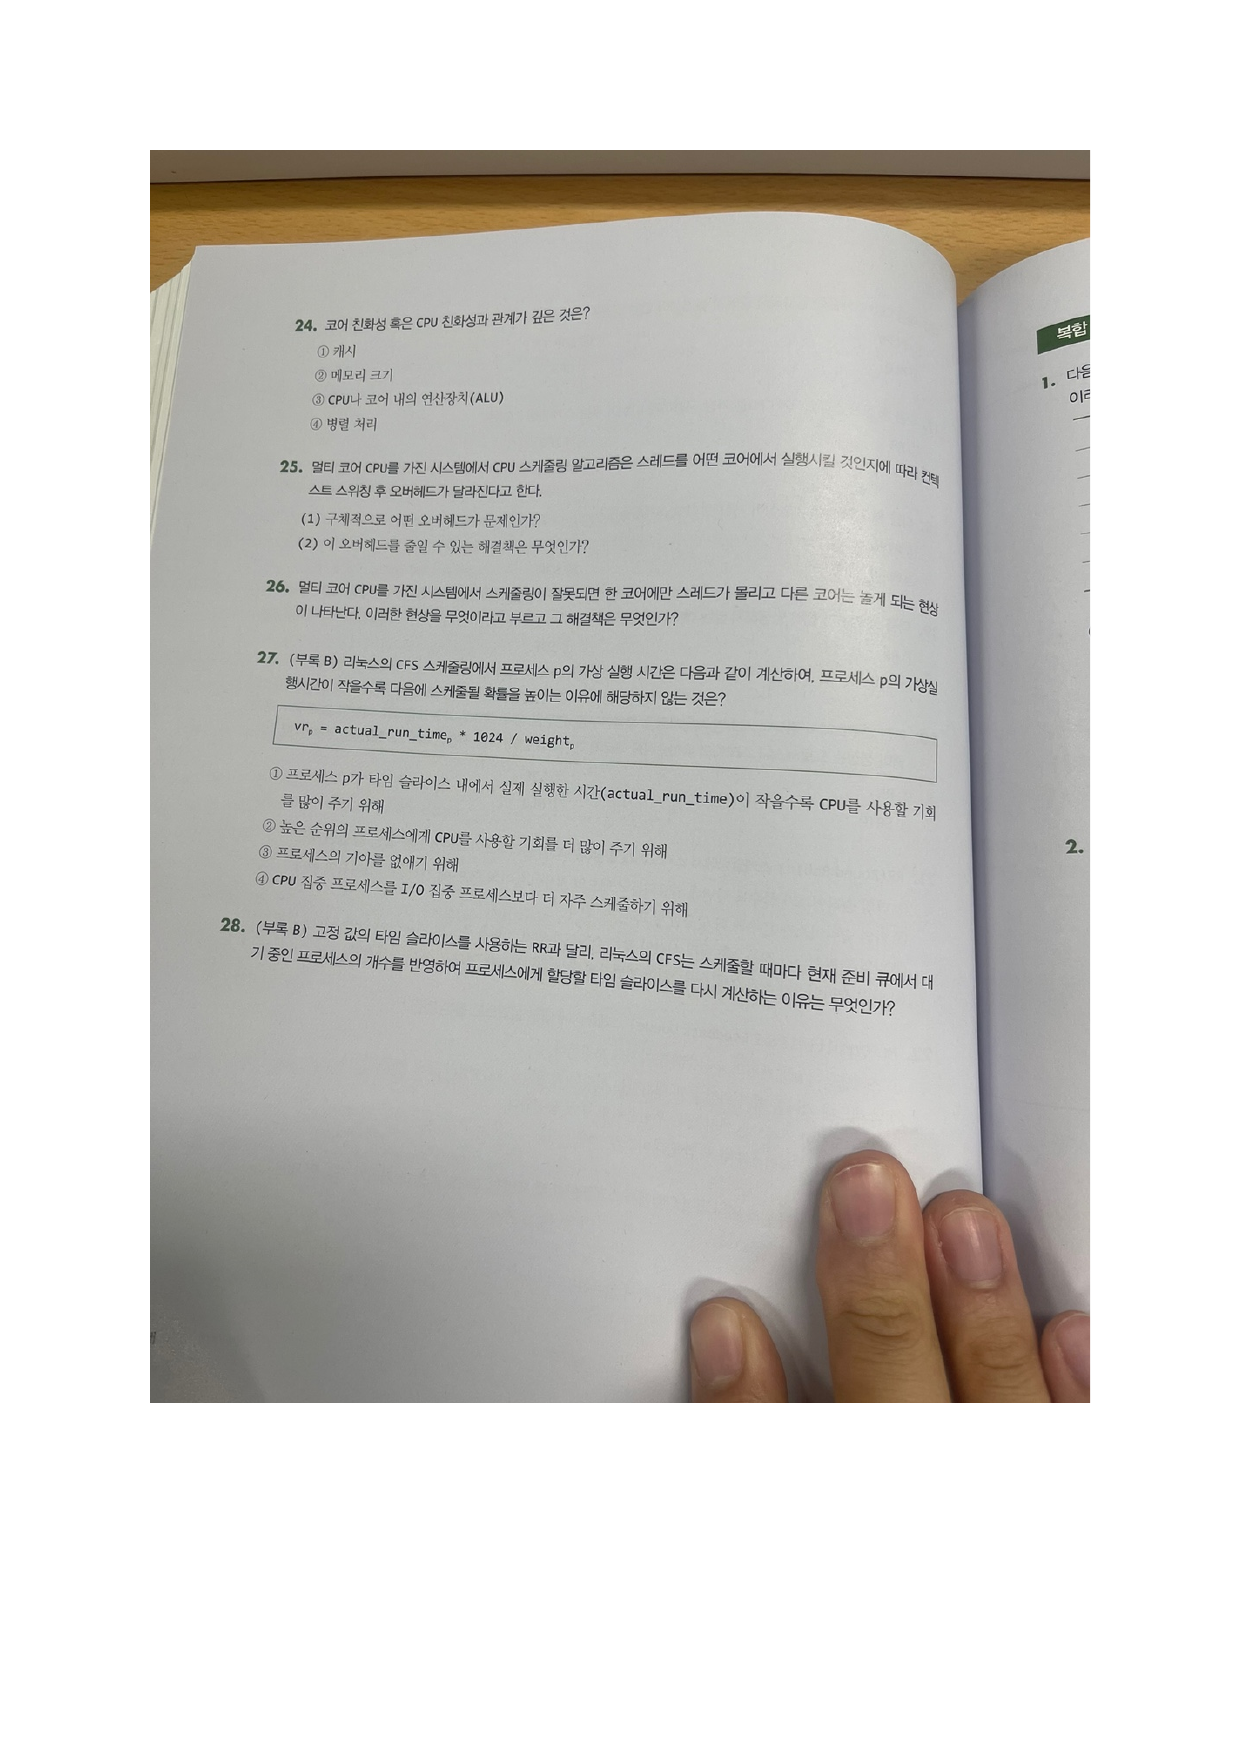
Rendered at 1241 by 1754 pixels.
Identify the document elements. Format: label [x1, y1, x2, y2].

picture [150, 150, 1091, 1403]
